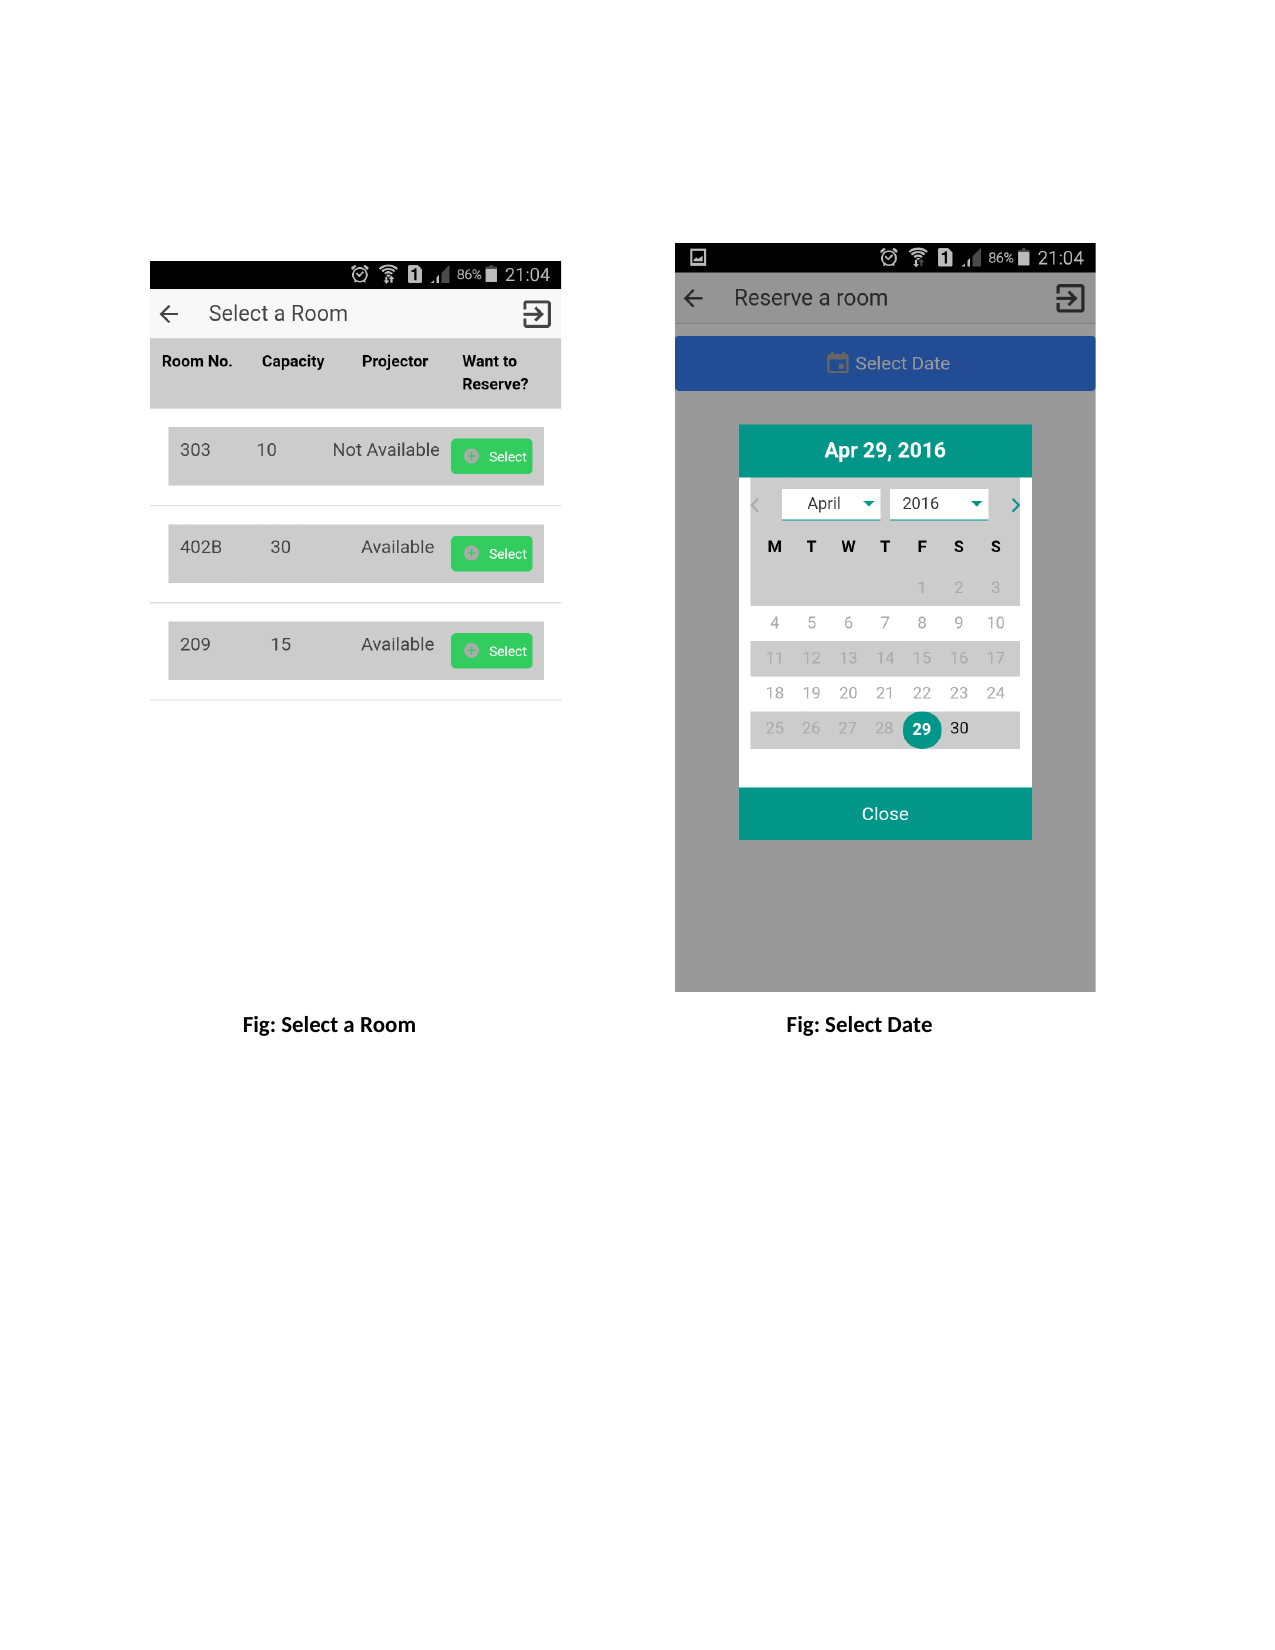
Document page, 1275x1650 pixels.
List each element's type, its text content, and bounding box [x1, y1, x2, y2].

picture [150, 261, 562, 992]
picture [675, 243, 1096, 992]
text Fig: Select a Room Fig: Select Date [150, 1010, 1125, 1038]
